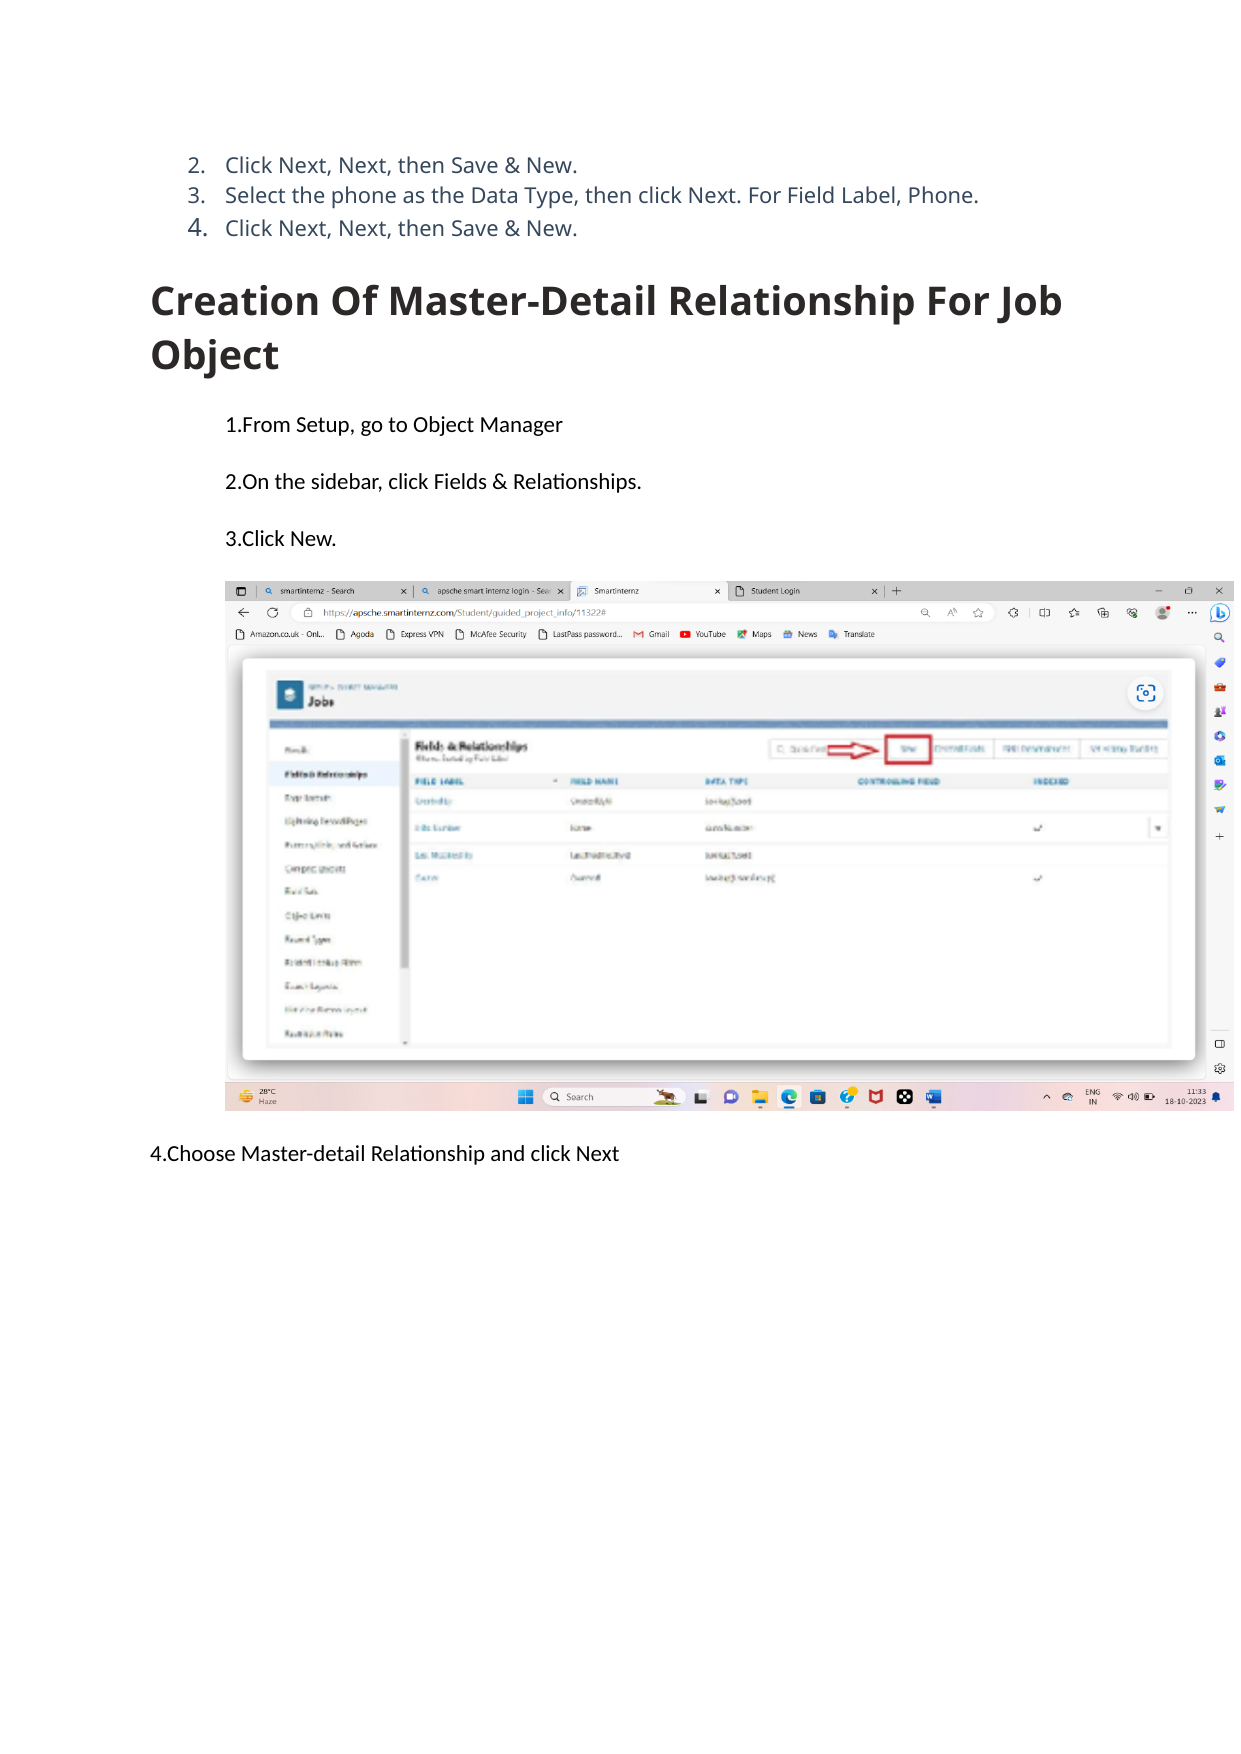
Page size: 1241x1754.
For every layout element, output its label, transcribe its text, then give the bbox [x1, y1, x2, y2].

text 3.Click New. [225, 524, 1090, 552]
subtitle Creation Of Master-Detail Relationship For Job Object [150, 273, 1090, 381]
list Select the phone as the Data Type, then click Next. For Field Label, Phone. [187, 180, 1090, 209]
text 2.On the sidebar, click Fields & Relationships. [225, 467, 1090, 495]
picture [225, 581, 1234, 1111]
list Click Next, Next, then Save & New. [187, 209, 1090, 244]
text 4.Choose Master-detail Relationship and click Next [150, 1139, 1090, 1167]
list Click Next, Next, then Save & New. [187, 150, 1090, 180]
text 1.From Setup, go to Object Manager [225, 410, 1090, 438]
